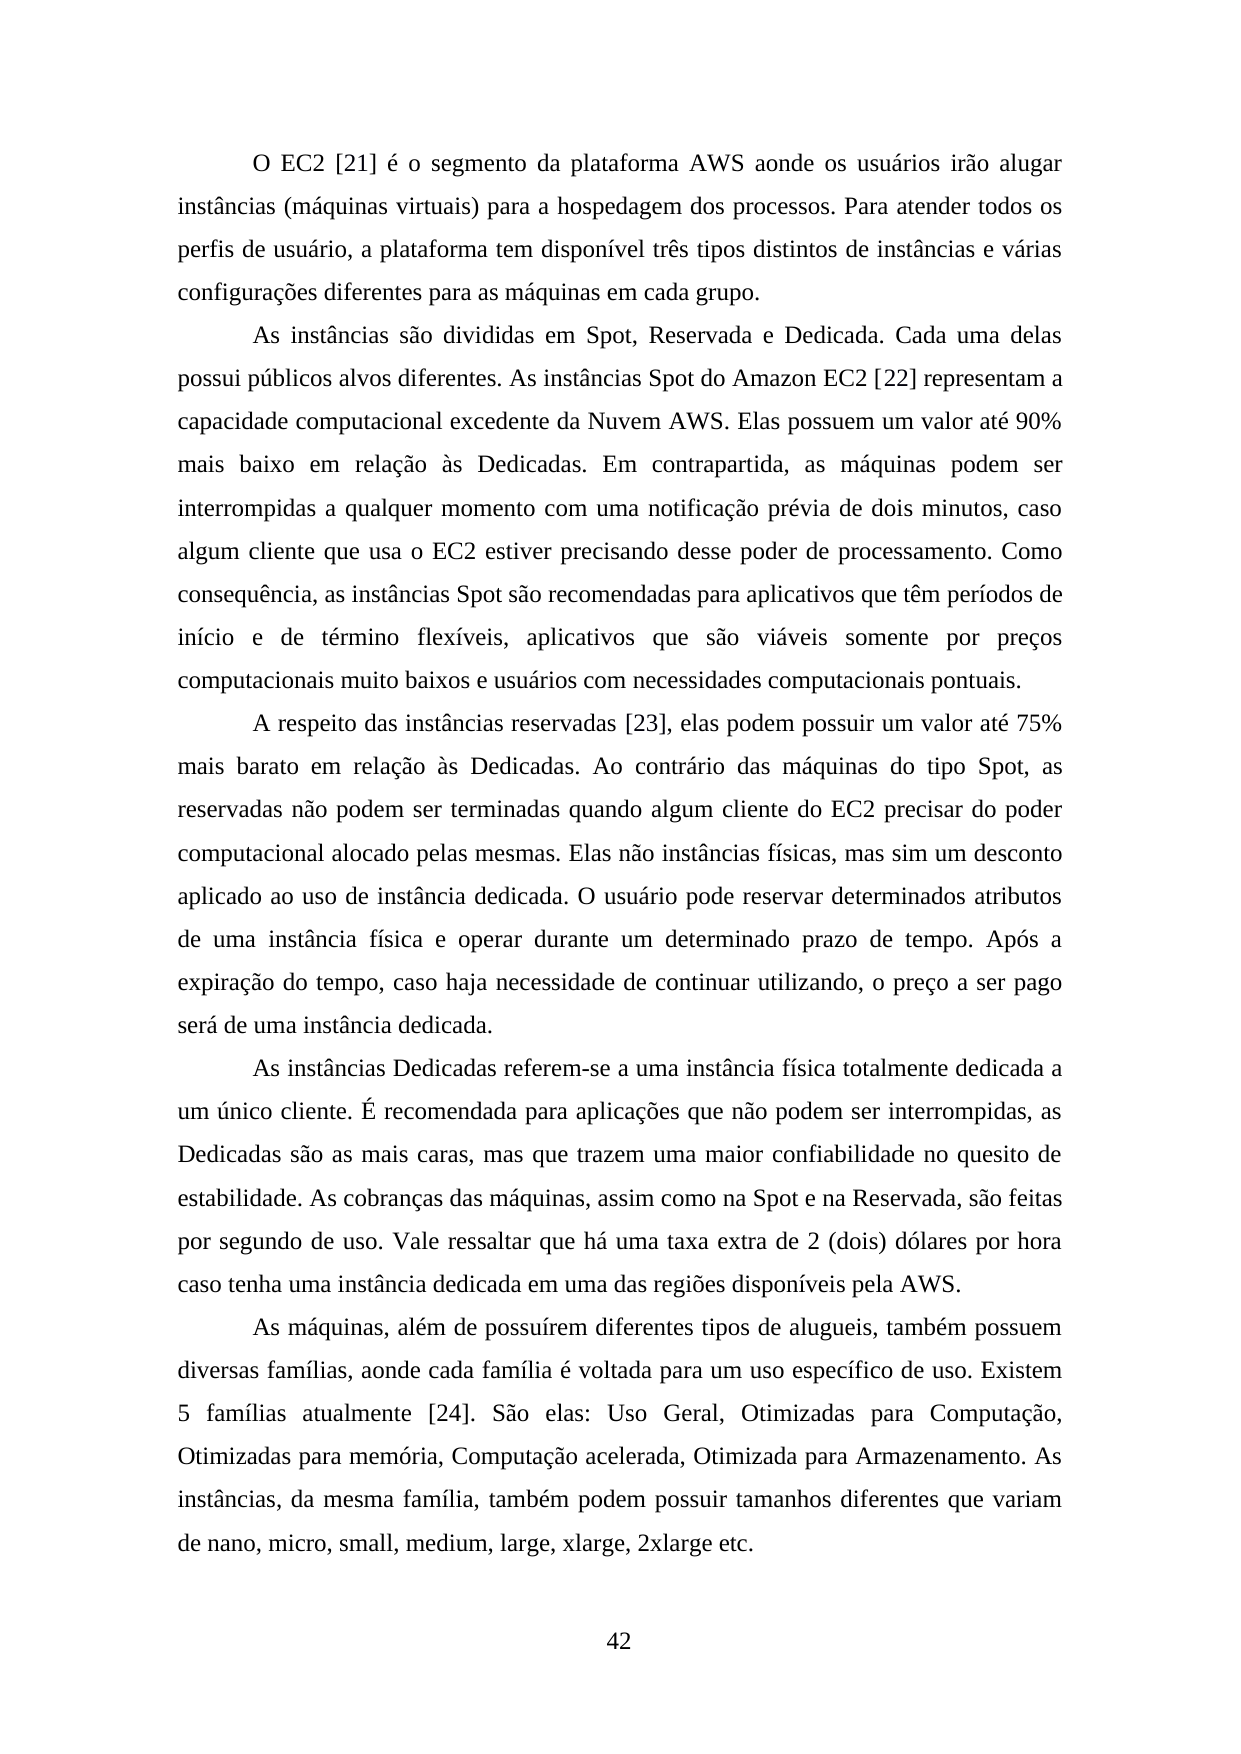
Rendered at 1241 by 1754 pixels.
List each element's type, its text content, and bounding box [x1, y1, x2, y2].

text As instâncias Dedicadas referem-se a uma instância física totalmente dedicada a um único cliente. É recomendada para aplicações que não podem ser interrompidas, as Dedicadas são as mais caras, mas que trazem uma maior confiabilidade no quesito de estabilidade. As cobranças das máquinas, assim como na Spot e na Reservada, são feitas por segundo de uso. Vale ressaltar que há uma taxa extra de 2 (dois) dólares por hora caso tenha uma instância dedicada em uma das regiões disponíveis pela AWS. [177, 1053, 1063, 1298]
text O EC2 [21] é o segmento da plataforma AWS aonde os usuários irão alugar instâncias (máquinas virtuais) para a hospedagem dos processos. Para atender todos os perfis de usuário, a plataforma tem disponível três tipos distintos de instâncias e várias configurações diferentes para as máquinas em cada grupo. [177, 148, 1063, 306]
text As instâncias são divididas em Spot, Reservada e Dedicada. Cada uma delas possui públicos alvos diferentes. As instâncias Spot do Amazon EC2 [22] representam a capacidade computacional excedente da Nuvem AWS. Elas possuem um valor até 90% mais baixo em relação às Dedicadas. Em contrapartida, as máquinas podem ser interrompidas a qualquer momento com uma notificação prévia de dois minutos, caso algum cliente que usa o EC2 estiver precisando desse poder de processamento. Como consequência, as instâncias Spot são recomendadas para aplicativos que têm períodos de início e de término flexíveis, aplicativos que são viáveis somente por preços computacionais muito baixos e usuários com necessidades computacionais pontuais. [177, 320, 1063, 694]
text A respeito das instâncias reservadas [23], elas podem possuir um valor até 75% mais barato em relação às Dedicadas. Ao contrário das máquinas do tipo Spot, as reservadas não podem ser terminadas quando algum cliente do EC2 precisar do poder computacional alocado pelas mesmas. Elas não instâncias físicas, mas sim um desconto aplicado ao uso de instância dedicada. O usuário pode reservar determinados atributos de uma instância física e operar durante um determinado prazo de tempo. Após a expiração do tempo, caso haja necessidade de continuar utilizando, o preço a ser pago será de uma instância dedicada. [177, 708, 1063, 1039]
text As máquinas, além de possuírem diferentes tipos de alugueis, também possuem diversas famílias, aonde cada família é voltada para um uso específico de uso. Existem 5 famílias atualmente [24]. São elas: Uso Geral, Otimizadas para Computação, Otimizadas para memória, Computação acelerada, Otimizada para Armazenamento. As instâncias, da mesma família, também podem possuir tamanhos diferentes que variam de nano, micro, small, medium, large, xlarge, 2xlarge etc. [177, 1312, 1063, 1556]
